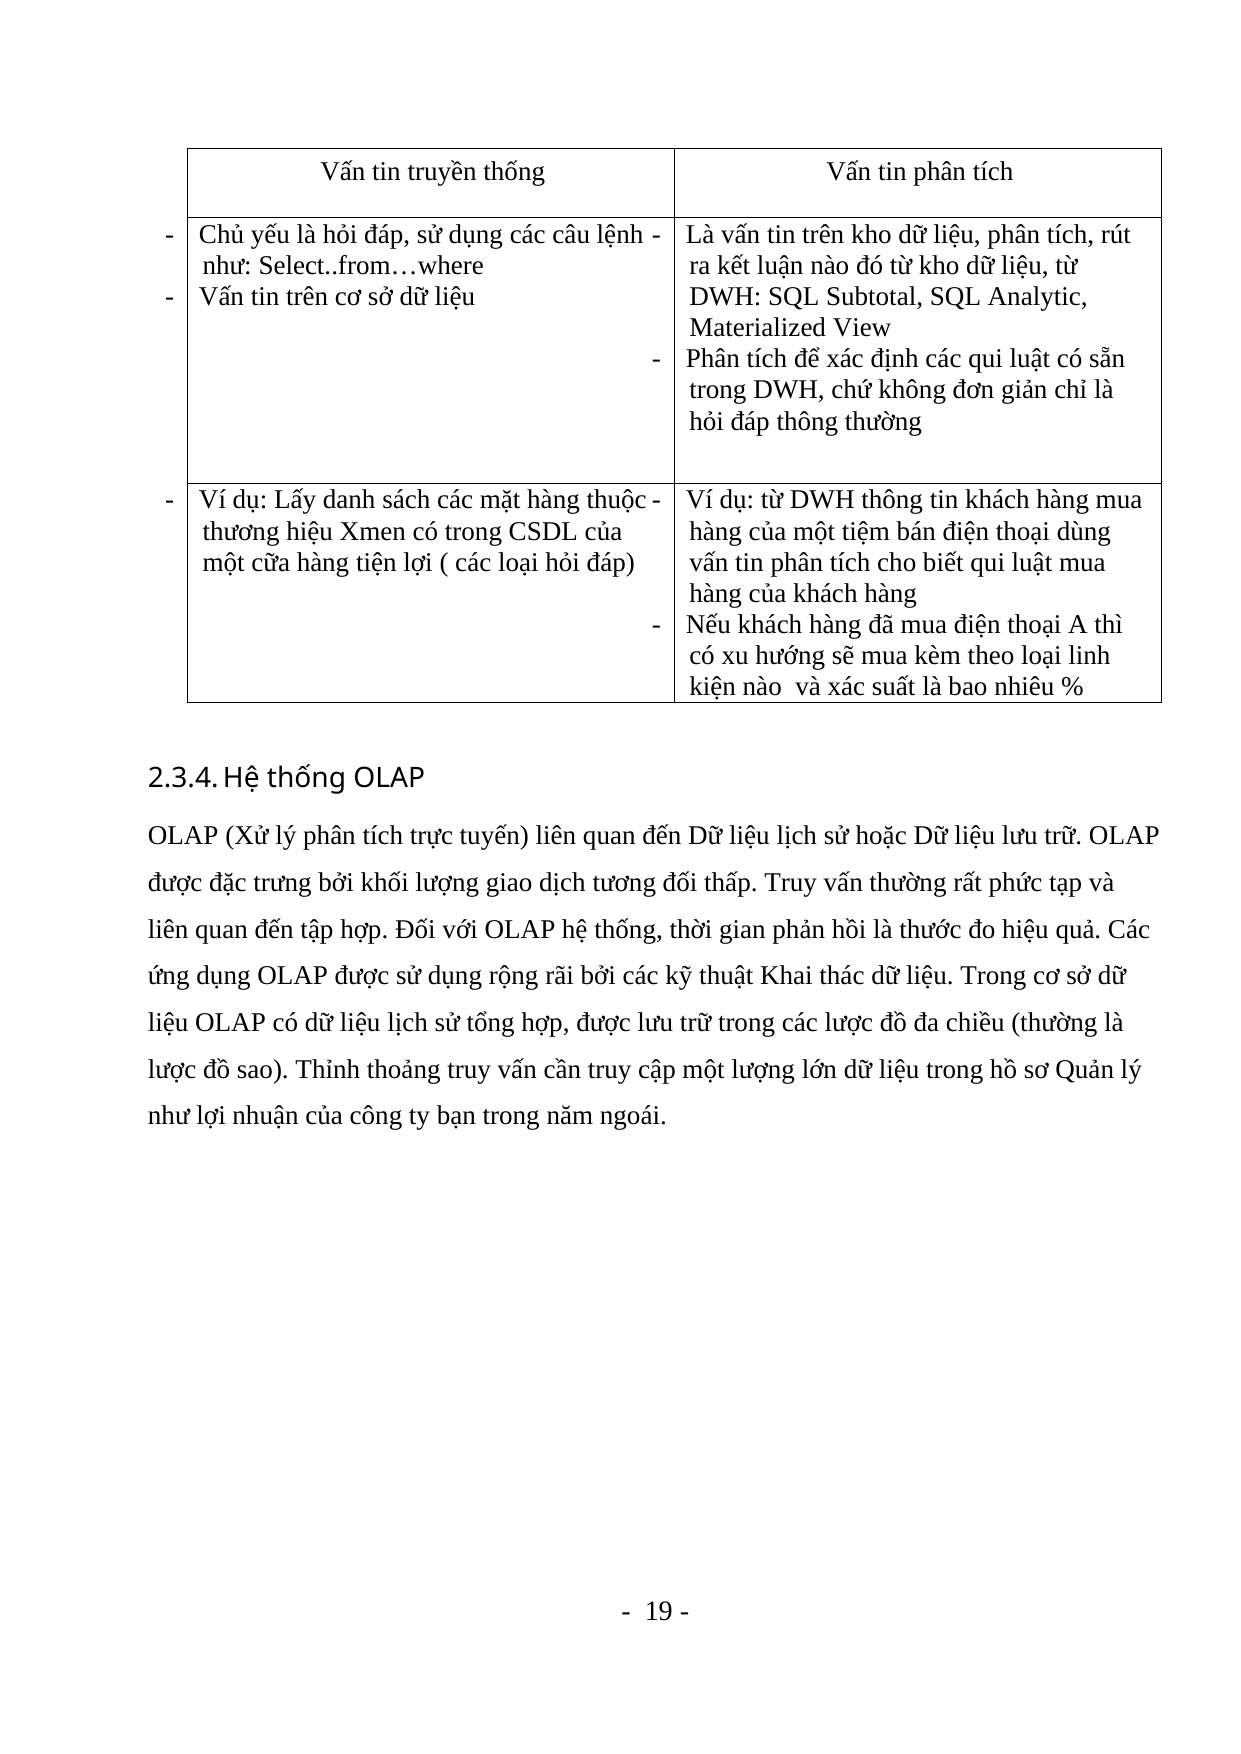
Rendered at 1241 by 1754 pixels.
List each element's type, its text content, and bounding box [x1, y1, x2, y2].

table_cell Chủ yếu là hỏi đáp, sử dụng các câu lệnh như: Select..from…where Vấn tin trên cơ sở dữ liệu [188, 218, 674, 482]
table_header Vấn tin phân tích [675, 149, 1161, 217]
table_cell Ví dụ: Lấy danh sách các mặt hàng thuộc thương hiệu Xmen có trong CSDL của một cữa hàng tiện lợi ( các loại hỏi đáp) [188, 484, 674, 702]
table_header Vấn tin truyền thống [188, 149, 674, 217]
table_cell Là vấn tin trên kho dữ liệu, phân tích, rút ra kết luận nào đó từ kho dữ liệu, từ DWH: SQL Subtotal, SQL Analytic, Materialized View Phân tích để xác định các qui luật có sẵn trong DWH, chứ không đơn giản chỉ là hỏi đáp thông thường [675, 218, 1161, 482]
text OLAP (Xử lý phân tích trực tuyến) liên quan đến Dữ liệu lịch sử hoặc Dữ liệu lưu trữ. OLAP được đặc trưng bởi khối lượng giao dịch tương đối thấp. Truy vấn thường rất phức tạp và liên quan đến tập hợp. Đối với OLAP hệ thống, thời gian phản hồi là thước đo hiệu quả. Các ứng dụng OLAP được sử dụng rộng rãi bởi các kỹ thuật Khai thác dữ liệu. Trong cơ sở dữ liệu OLAP có dữ liệu lịch sử tổng hợp, được lưu trữ trong các lược đồ đa chiều (thường là lược đồ sao). Thỉnh thoảng truy vấn cần truy cập một lượng lớn dữ liệu trong hồ sơ Quản lý như lợi nhuận của công ty bạn trong năm ngoái. [148, 819, 1162, 1131]
subtitle Hệ thống OLAP [148, 757, 1162, 796]
table_cell Ví dụ: từ DWH thông tin khách hàng mua hàng của một tiệm bán điện thoại dùng vấn tin phân tích cho biết qui luật mua hàng của khách hàng Nếu khách hàng đã mua điện thoại A thì có xu hướng sẽ mua kèm theo loại linh kiện nào và xác suất là bao nhiêu % [675, 484, 1161, 702]
